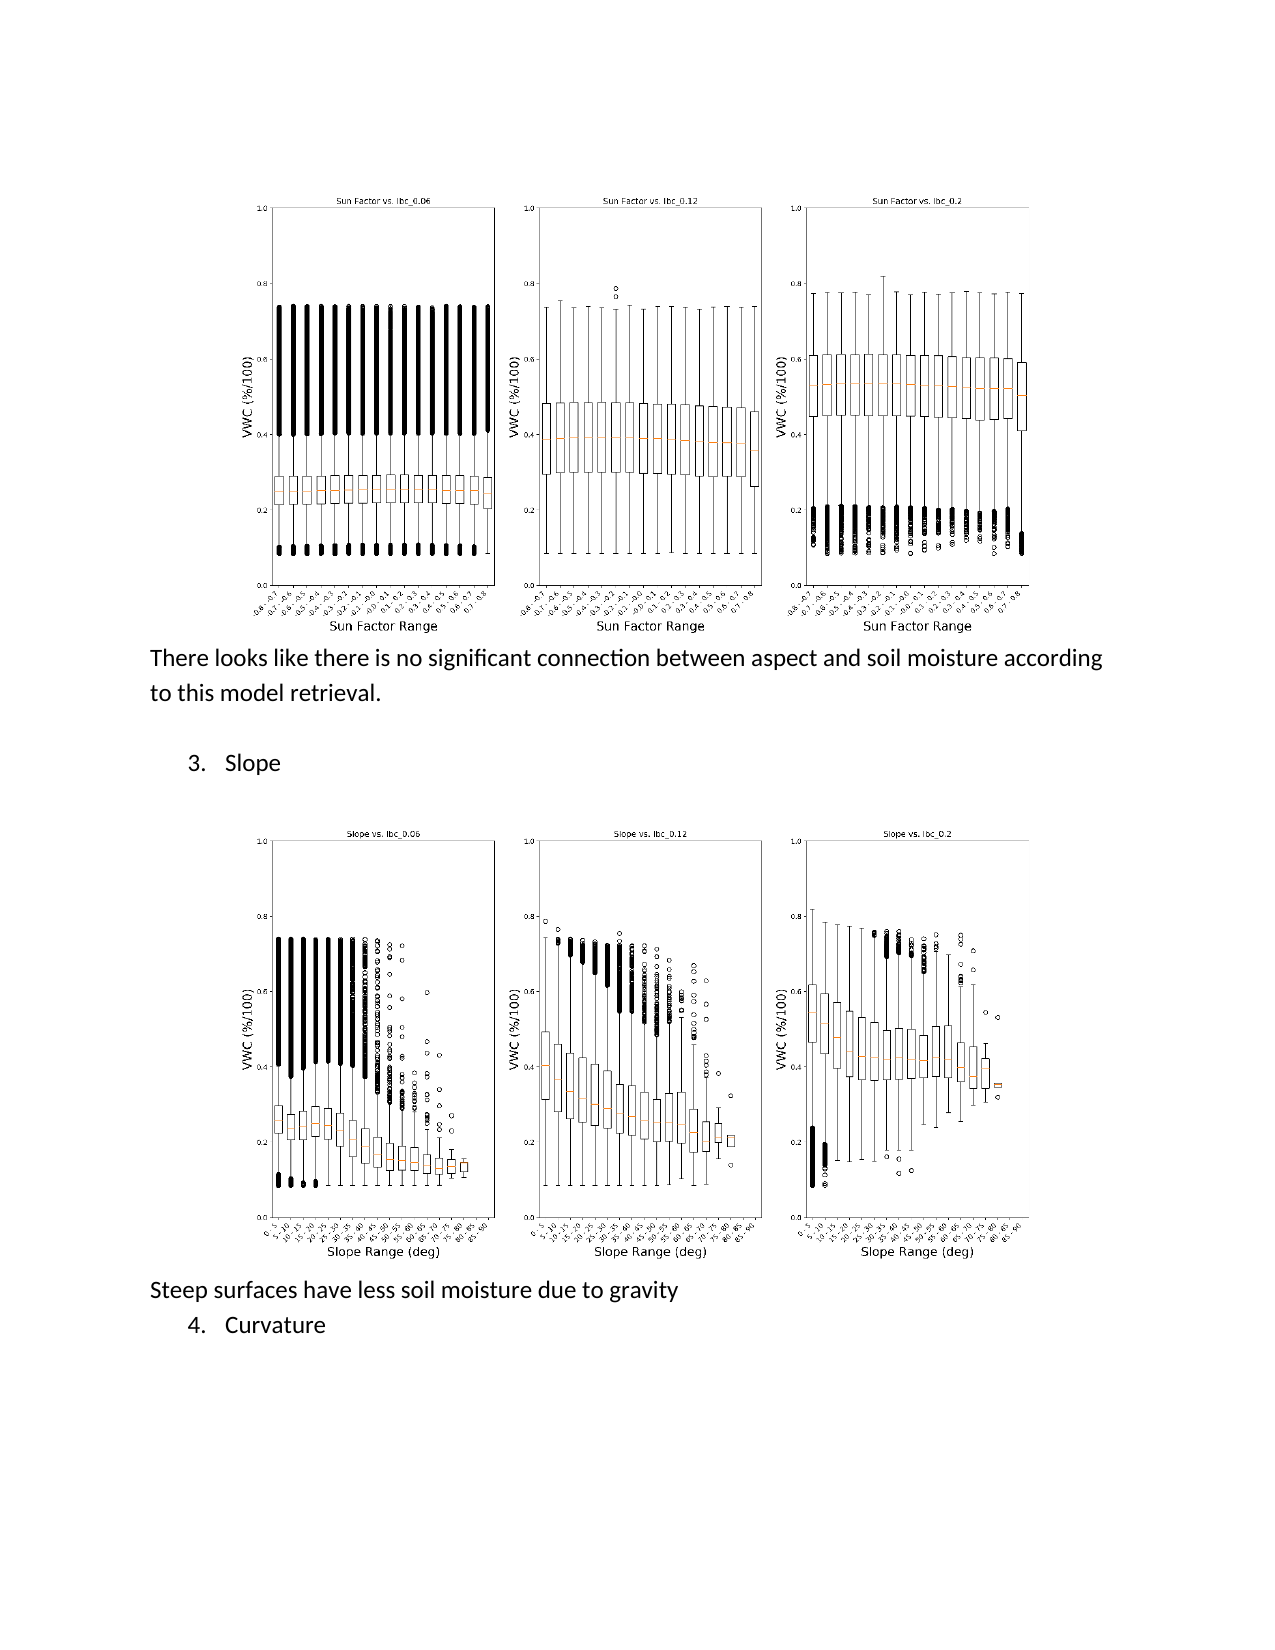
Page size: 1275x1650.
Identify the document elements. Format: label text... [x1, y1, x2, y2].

text There looks like there is no significant connection between aspect and soil moisture according to this model retrieval. [150, 642, 1125, 708]
picture [150, 782, 1125, 1271]
list Curvature [187, 1309, 1125, 1340]
list Slope [187, 747, 1125, 778]
text Steep surfaces have less soil moisture due to gravity [150, 1274, 1125, 1305]
picture [150, 150, 1125, 639]
